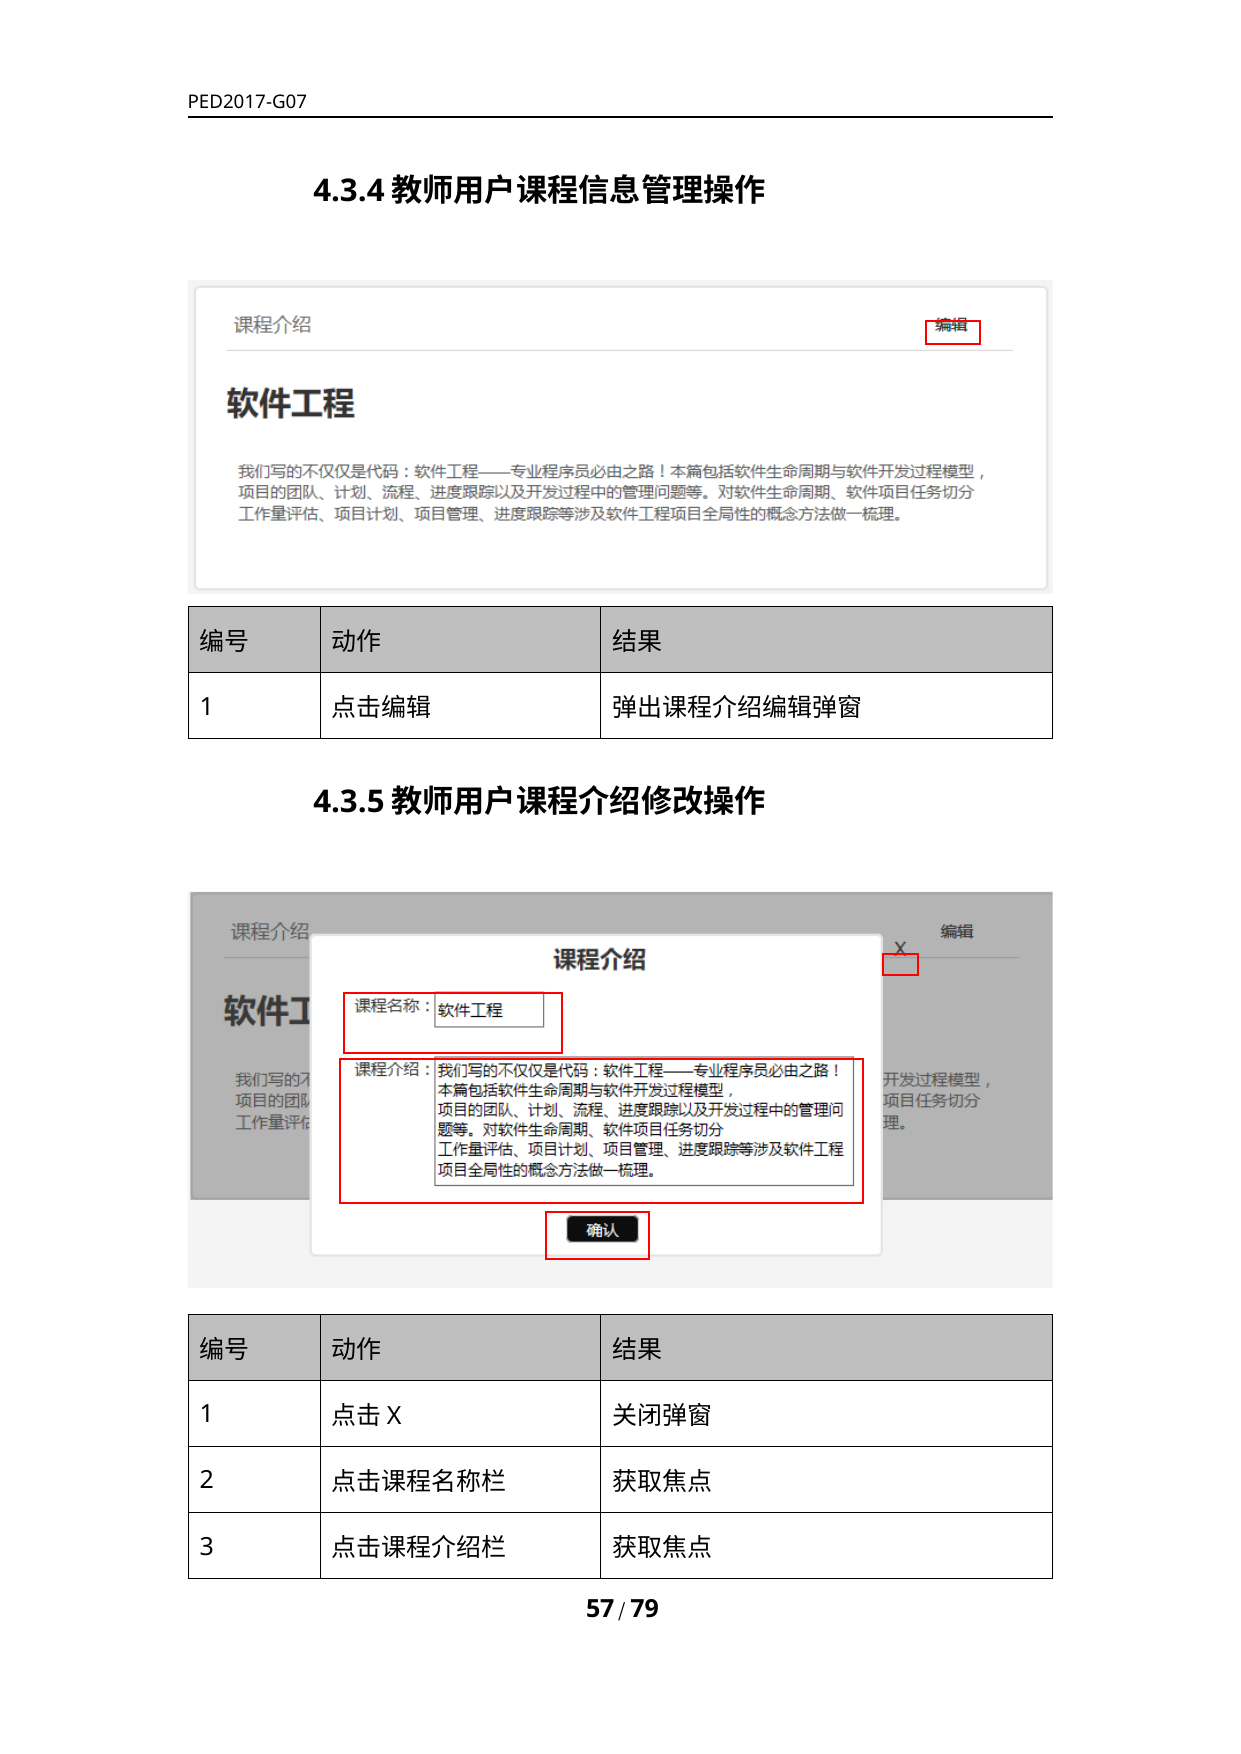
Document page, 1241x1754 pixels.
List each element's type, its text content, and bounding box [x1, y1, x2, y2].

table_cell 点击课程介绍栏 [321, 1513, 600, 1578]
table_cell 2 [189, 1447, 320, 1512]
table_cell 弹出课程介绍编辑弹窗 [601, 673, 1052, 738]
table_cell 3 [189, 1513, 320, 1578]
table_cell 获取焦点 [601, 1513, 1052, 1578]
table_header 动作 [321, 1315, 600, 1380]
table_cell 获取焦点 [601, 1447, 1052, 1512]
table_cell 点击课程名称栏 [321, 1447, 600, 1512]
subtitle 4.3.5教师用户课程介绍修改操作 [187, 766, 1053, 831]
subtitle 4.3.4教师用户课程信息管理操作 [187, 156, 1053, 221]
table_cell 关闭弹窗 [601, 1381, 1052, 1446]
table_cell 点击编辑 [321, 673, 600, 738]
table_header 编号 [189, 607, 320, 672]
table_header 结果 [601, 1315, 1052, 1380]
table_cell 点击X [321, 1381, 600, 1446]
table_header 编号 [189, 1315, 320, 1380]
picture [187, 891, 1053, 1288]
table_header 结果 [601, 607, 1052, 672]
table_cell 1 [189, 673, 320, 738]
table_cell 1 [189, 1381, 320, 1446]
table_header 动作 [321, 607, 600, 672]
picture [187, 280, 1053, 594]
